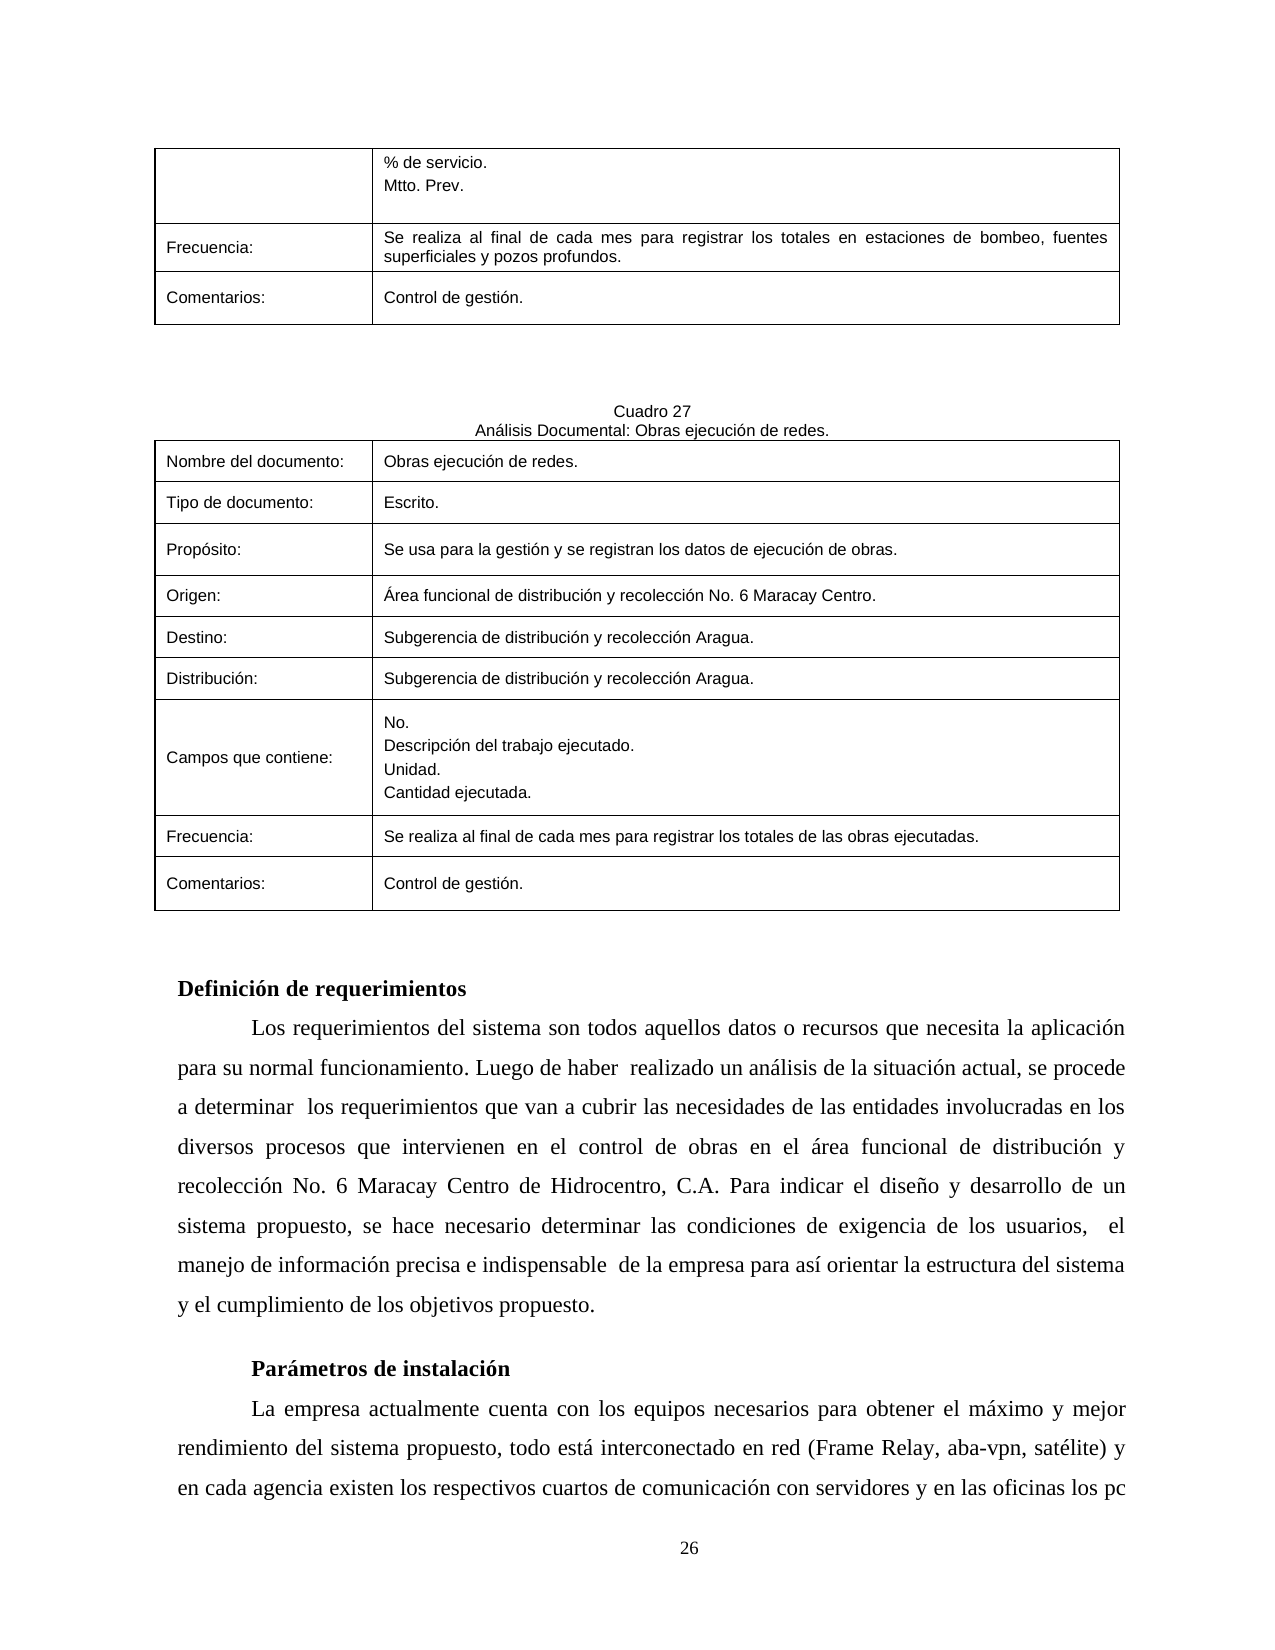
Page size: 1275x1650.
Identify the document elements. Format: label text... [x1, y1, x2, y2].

table_cell Control de gestión. [373, 857, 1119, 909]
table_cell Área funcional de distribución y recolección No. 6 Maracay Centro. [373, 576, 1119, 616]
table_cell Subgerencia de distribución y recolección Aragua. [373, 617, 1119, 657]
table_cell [373, 149, 1119, 223]
table_cell Subgerencia de distribución y recolección Aragua. [373, 658, 1119, 699]
table_header Obras ejecución de redes. [373, 441, 1119, 481]
table_cell Se usa para la gestión y se registran los datos de ejecución de obras. [373, 524, 1119, 574]
table_cell Se realiza al final de cada mes para registrar los totales de las obras ejecutadas. [373, 816, 1119, 856]
table_cell Origen: [156, 576, 372, 616]
subtitle Definición de requerimientos [177, 975, 1127, 1001]
table_cell Propósito: [156, 524, 372, 574]
table_cell Campos que contiene: [156, 700, 372, 815]
table_header Nombre del documento: [156, 441, 372, 481]
table_cell Distribución: [156, 658, 372, 699]
table_cell Frecuencia: [156, 224, 372, 271]
subtitle Parámetros de instalación [177, 1355, 1127, 1382]
table_cell Comentarios: [156, 272, 372, 324]
table_cell No. Descripción del trabajo ejecutado. Unidad. Cantidad ejecutada. [373, 700, 1119, 815]
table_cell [156, 149, 372, 223]
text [177, 1395, 1127, 1500]
table_cell Frecuencia: [156, 816, 372, 856]
table_cell Escrito. [373, 482, 1119, 523]
table_cell Comentarios: [156, 857, 372, 909]
table_cell Se realiza al final de cada mes para registrar los totales en estaciones de bombeo, fuentes superficiales y pozos profundos. [373, 224, 1119, 271]
table_cell Control de gestión. [373, 272, 1119, 324]
table_cell Tipo de documento: [156, 482, 372, 523]
text Los requerimientos del sistema son todos aquellos datos o recursos que necesita la aplicación para su normal funcionamiento. Luego de haber realizado un análisis de la situación actual, se procede a determinar los requerimientos que van a cubrir las necesidades de las entidades involucradas en los diversos procesos que intervienen en el control de obras en el área funcional de distribución y recolección No. 6 Maracay Centro de Hidrocentro, C.A. Para indicar el diseño y desarrollo de un sistema propuesto, se hace necesario determinar las condiciones de exigencia de los usuarios, el manejo de información precisa e indispensable de la empresa para así orientar la estructura del sistema y el cumplimiento de los objetivos propuesto. [177, 1014, 1127, 1317]
text Cuadro 27 Análisis Documental: Obras ejecución de redes. [177, 402, 1127, 440]
table_cell Destino: [156, 617, 372, 657]
